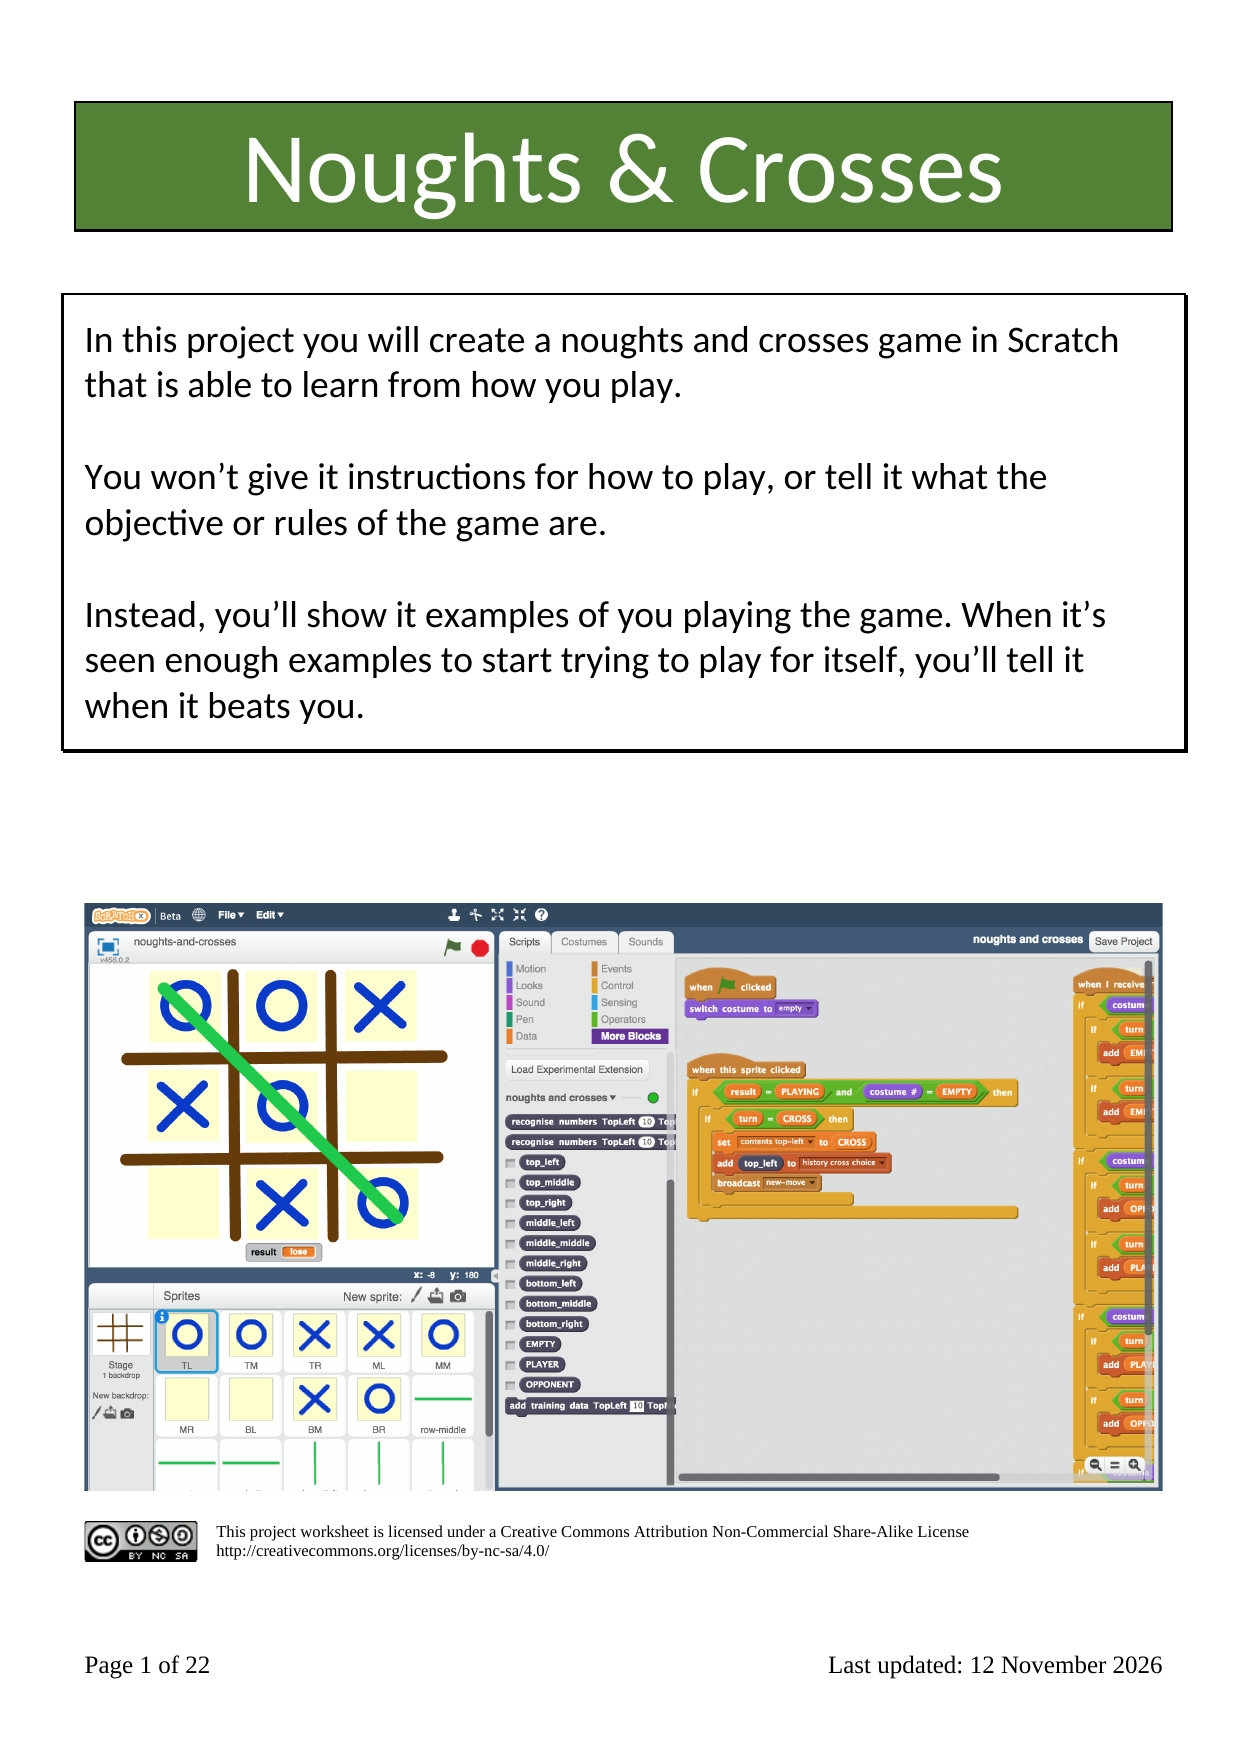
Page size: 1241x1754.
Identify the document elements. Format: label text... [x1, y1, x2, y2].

text In this project you will create a noughts and crosses game in Scratch that is able to learn from how you play. [64, 295, 1184, 407]
text http://creativecommons.org/licenses/by-nc-sa/4.0/ [198, 1541, 1163, 1560]
picture [84, 903, 1163, 1491]
text Instead, you’ll show it examples of you playing the game. When it’s seen enough examples to start trying to play for itself, you’ll tell it when it beats you. [64, 568, 1184, 749]
text This project worksheet is licensed under a Creative Commons Attribution Non-Commercial Share-Alike License [198, 1521, 1163, 1541]
picture [84, 1521, 198, 1562]
text You won’t give it instructions for how to play, or tell it what the objective or rules of the game are. [84, 453, 1163, 545]
text Noughts & Crosses [76, 103, 1171, 229]
